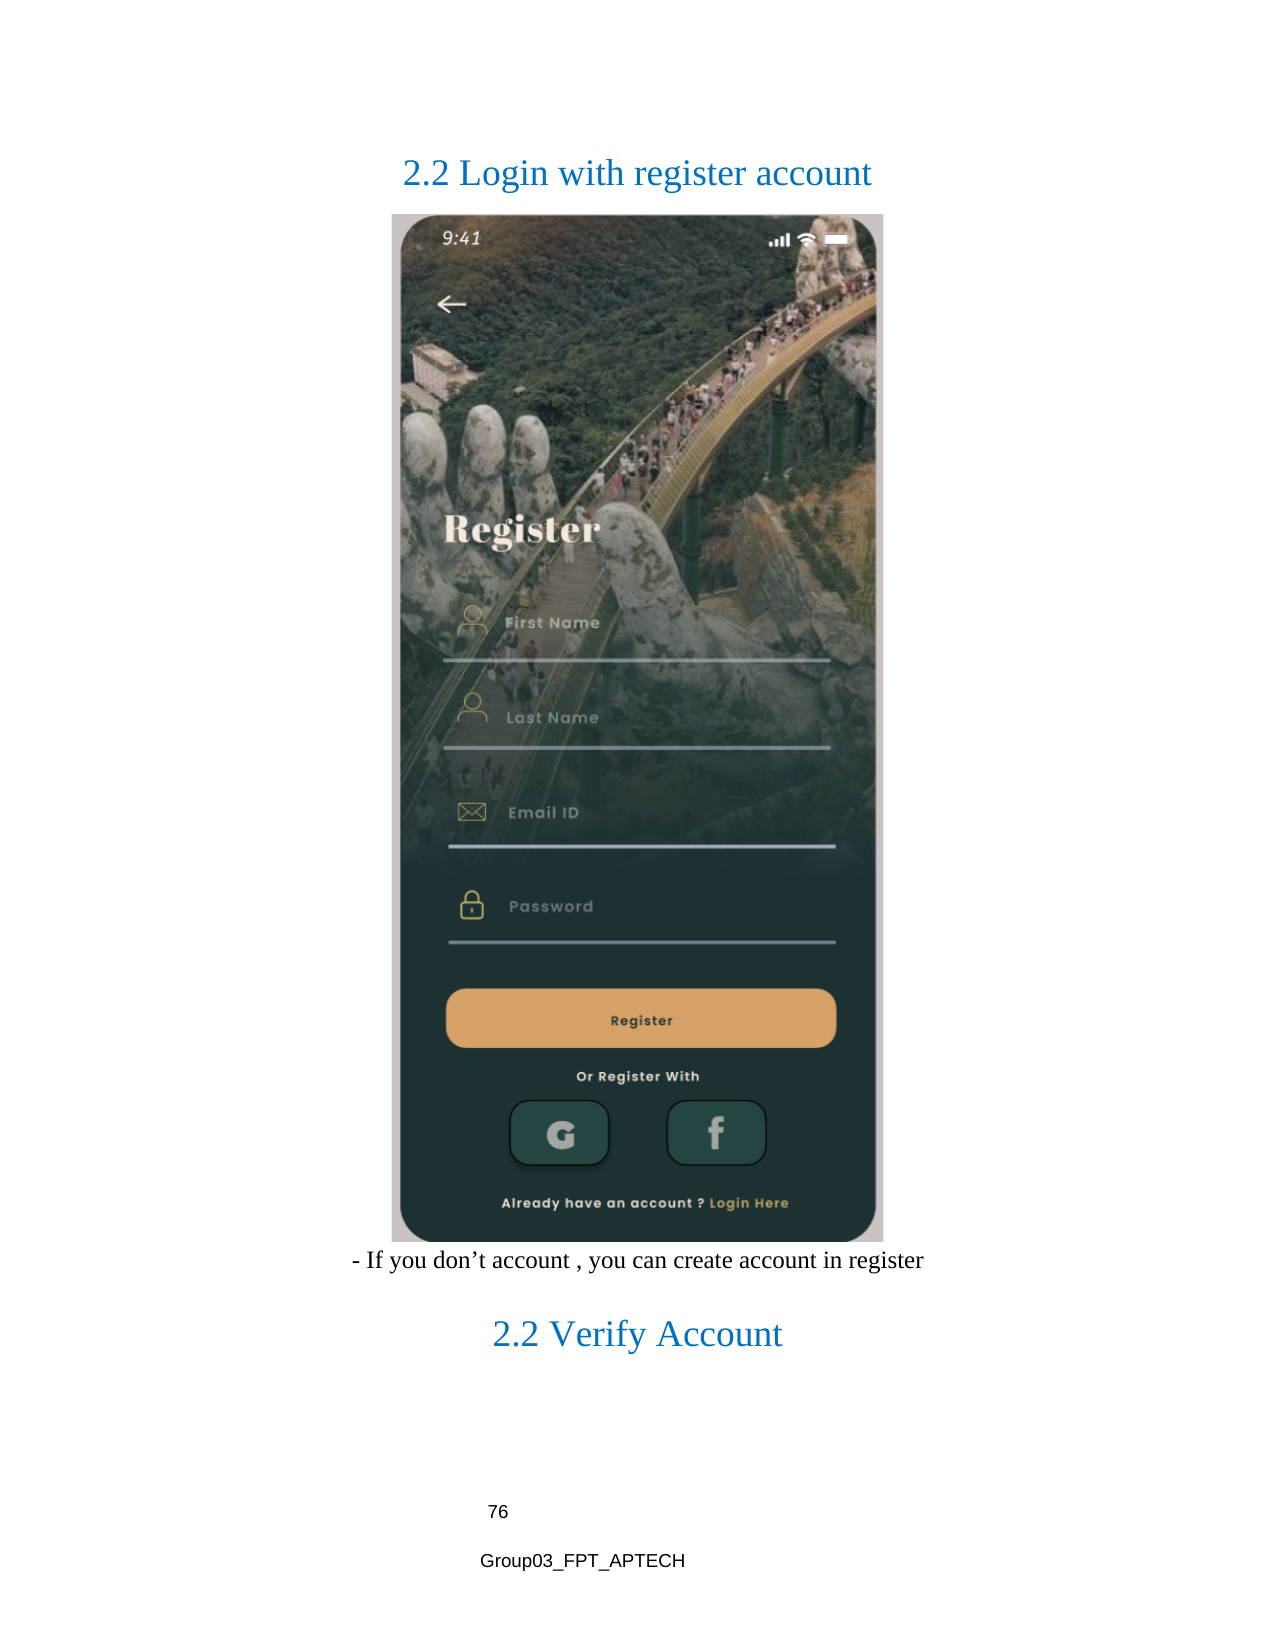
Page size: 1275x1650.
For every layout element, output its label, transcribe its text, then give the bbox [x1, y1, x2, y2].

text - If you don’t account , you can create account in register [150, 1246, 1125, 1274]
picture [391, 214, 884, 1242]
subtitle 2.2 Login with register account [150, 150, 1125, 193]
text 2.2 Verify Account [150, 1312, 1125, 1355]
